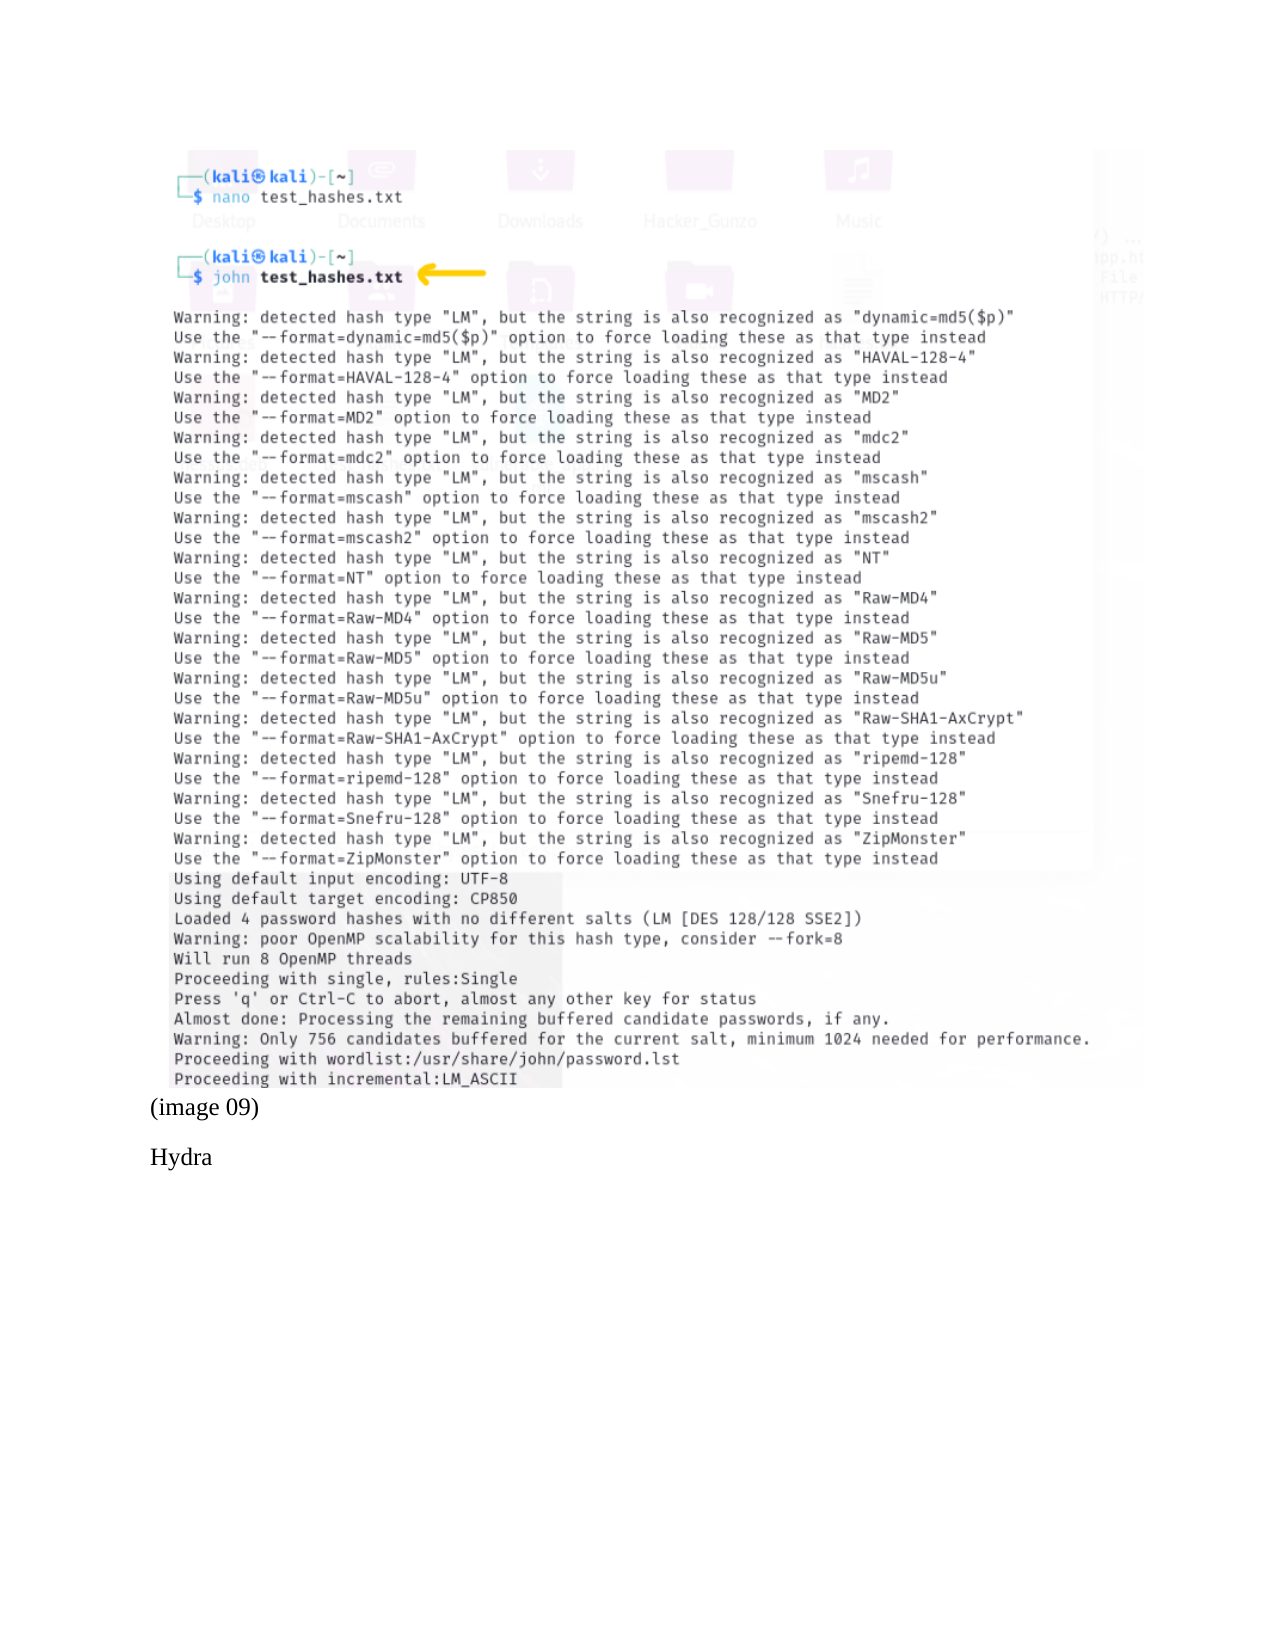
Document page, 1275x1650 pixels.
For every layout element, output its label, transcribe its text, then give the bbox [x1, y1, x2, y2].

text (image 09) [150, 150, 1125, 1121]
text Hydra [150, 1142, 1125, 1171]
